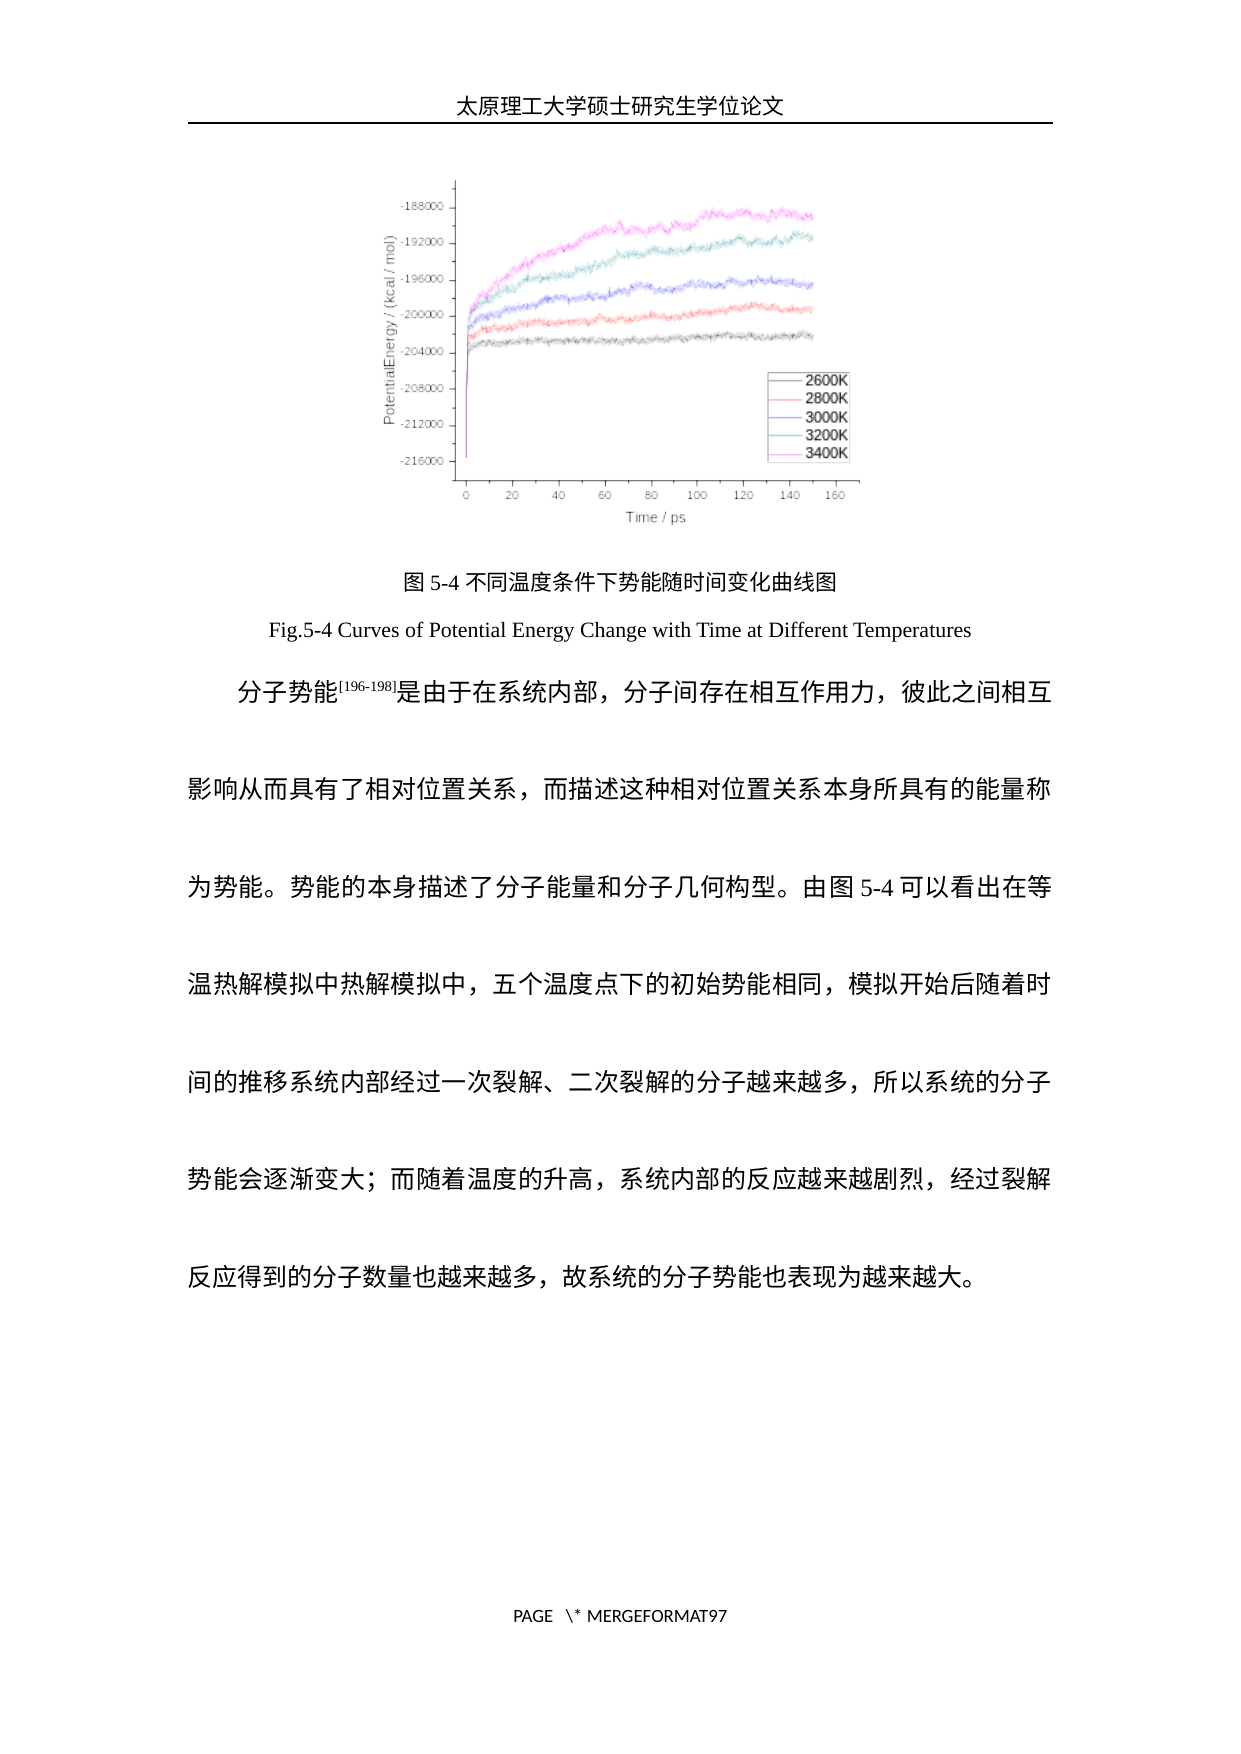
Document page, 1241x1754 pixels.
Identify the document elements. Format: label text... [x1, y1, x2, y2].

text Fig.5-4 Curves of Potential Energy Change with Time at Different Temperatures [187, 613, 1053, 645]
text 图5-4 不同温度条件下势能随时间变化曲线图 [187, 564, 1053, 597]
text 分子势能[196-198]是由于在系统内部，分子间存在相互作用力，彼此之间相互影响从而具有了相对位置关系，而描述这种相对位置关系本身所具有的能量称为势能。势能的本身描述了分子能量和分子几何构型。由图5-4可以看出在等温热解模拟中热解模拟中，五个温度点下的初始势能相同，模拟开始后随着时间的推移系统内部经过一次裂解、二次裂解的分子越来越多，所以系统的分子势能会逐渐变大；而随着温度的升高，系统内部的反应越来越剧烈，经过裂解反应得到的分子数量也越来越多，故系统的分子势能也表现为越来越大。 [187, 658, 1053, 1308]
